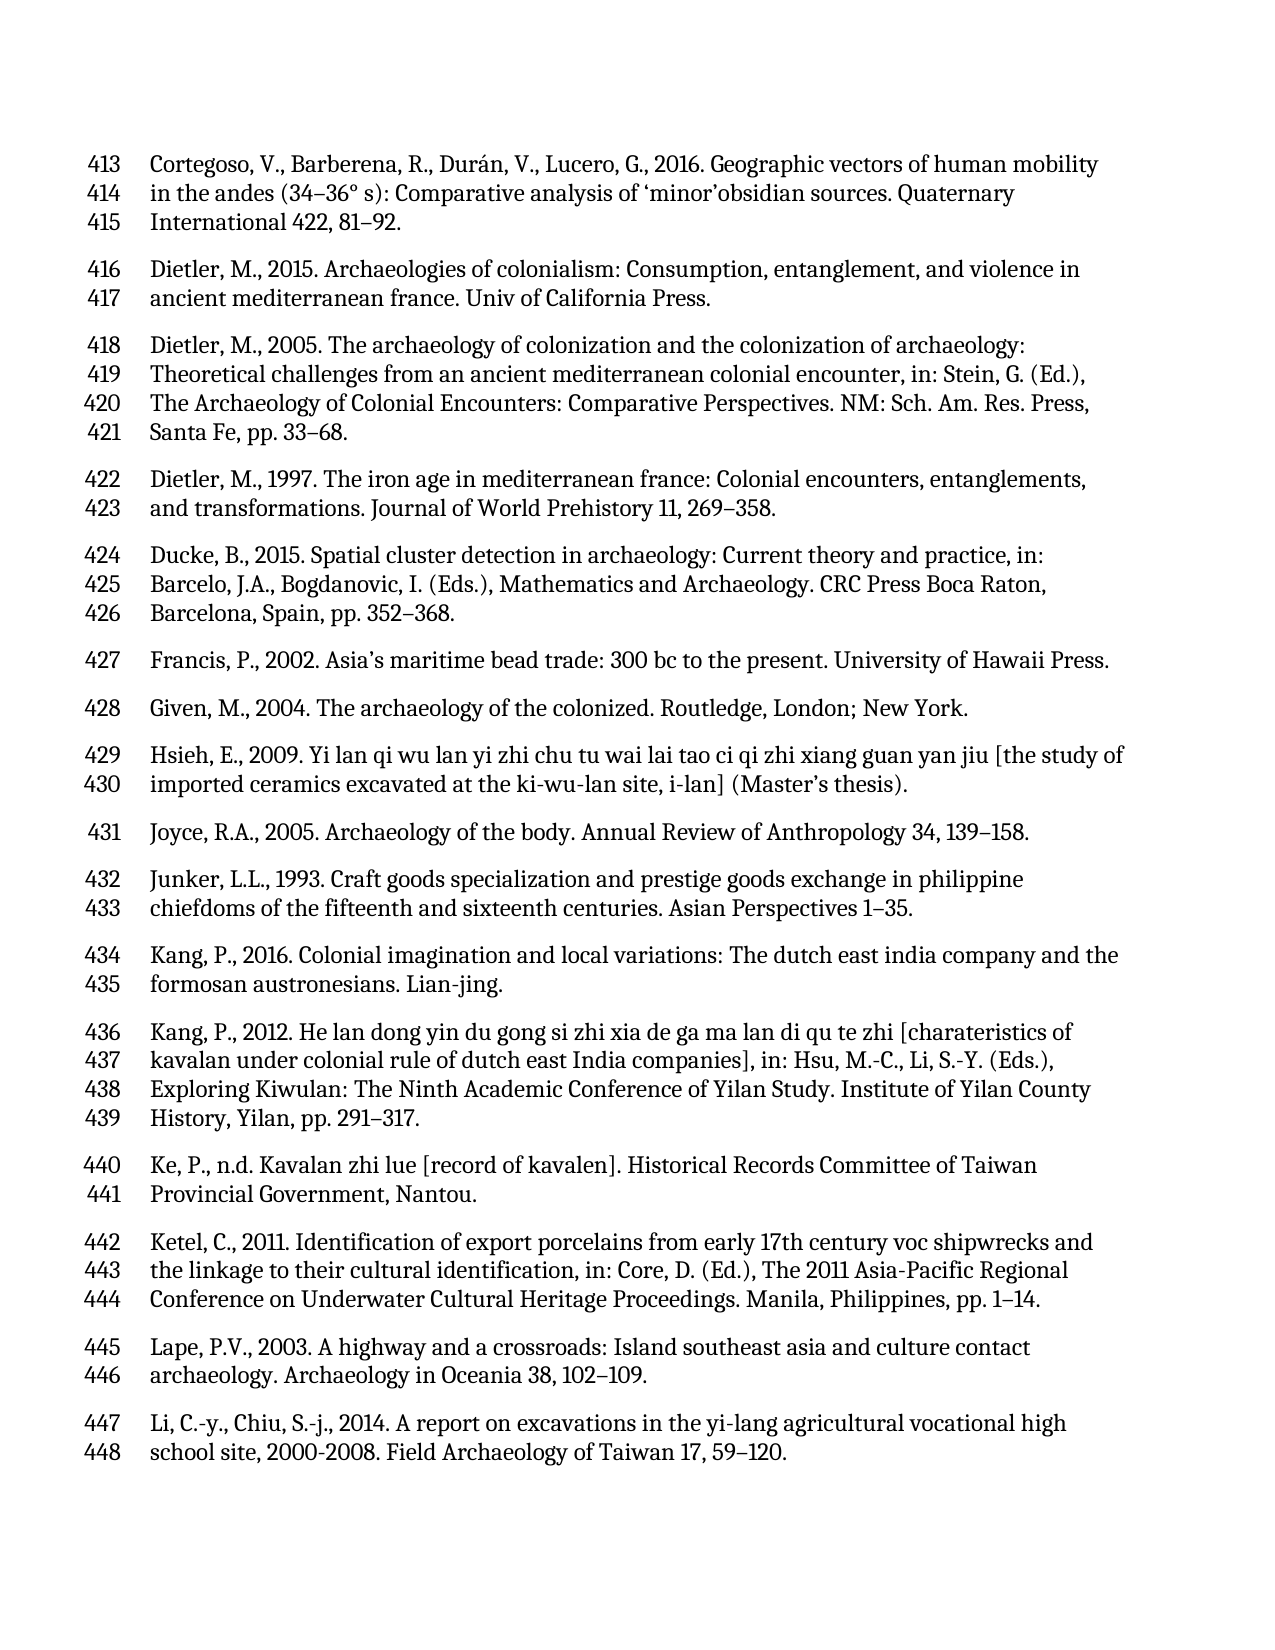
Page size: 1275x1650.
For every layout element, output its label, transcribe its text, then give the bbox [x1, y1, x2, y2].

text Given, M., 2004. The archaeology of the colonized. Routledge, London; New York. [150, 694, 1125, 722]
text Francis, P., 2002. Asia’s maritime bead trade: 300 bc to the present. University of Hawaii Press. [150, 646, 1125, 675]
text Lape, P.V., 2003. A highway and a crossroads: Island southeast asia and culture contact archaeology. Archaeology in Oceania 38, 102–109. [150, 1332, 1125, 1390]
text Kang, P., 2012. He lan dong yin du gong si zhi xia de ga ma lan di qu te zhi [charateristics of kavalan under colonial rule of dutch east India companies], in: Hsu, M.-C., Li, S.-Y. (Eds.), Exploring Kiwulan: The Ninth Academic Conference of Yilan Study. Institute of Yilan County History, Yilan, pp. 291–317. [150, 1017, 1125, 1132]
text Ke, P., n.d. Kavalan zhi lue [record of kavalen]. Historical Records Committee of Taiwan Provincial Government, Nantou. [150, 1151, 1125, 1209]
text Hsieh, E., 2009. Yi lan qi wu lan yi zhi chu tu wai lai tao ci qi zhi xiang guan yan jiu [the study of imported ceramics excavated at the ki-wu-lan site, i-lan] (Master’s thesis). [150, 741, 1125, 799]
text Li, C.-y., Chiu, S.-j., 2014. A report on excavations in the yi-lang agricultural vocational high school site, 2000-2008. Field Archaeology of Taiwan 17, 59–120. [150, 1409, 1125, 1466]
text Dietler, M., 1997. The iron age in mediterranean france: Colonial encounters, entanglements, and transformations. Journal of World Prehistory 11, 269–358. [150, 465, 1125, 522]
text Cortegoso, V., Barberena, R., Durán, V., Lucero, G., 2016. Geographic vectors of human mobility in the andes (34–36° s): Comparative analysis of ‘minor’obsidian sources. Quaternary International 422, 81–92. [150, 150, 1125, 236]
text Junker, L.L., 1993. Craft goods specialization and prestige goods exchange in philippine chiefdoms of the fifteenth and sixteenth centuries. Asian Perspectives 1–35. [150, 865, 1125, 922]
text Dietler, M., 2015. Archaeologies of colonialism: Consumption, entanglement, and violence in ancient mediterranean france. Univ of California Press. [150, 255, 1125, 312]
text Joyce, R.A., 2005. Archaeology of the body. Annual Review of Anthropology 34, 139–158. [150, 817, 1125, 846]
text Ducke, B., 2015. Spatial cluster detection in archaeology: Current theory and practice, in: Barcelo, J.A., Bogdanovic, I. (Eds.), Mathematics and Archaeology. CRC Press Boca Raton, Barcelona, Spain, pp. 352–368. [150, 541, 1125, 627]
text Ketel, C., 2011. Identification of export porcelains from early 17th century voc shipwrecks and the linkage to their cultural identification, in: Core, D. (Ed.), The 2011 Asia-Pacific Regional Conference on Underwater Cultural Heritage Proceedings. Manila, Philippines, pp. 1–14. [150, 1227, 1125, 1314]
text Dietler, M., 2005. The archaeology of colonization and the colonization of archaeology: Theoretical challenges from an ancient mediterranean colonial encounter, in: Stein, G. (Ed.), The Archaeology of Colonial Encounters: Comparative Perspectives. NM: Sch. Am. Res. Press, Santa Fe, pp. 33–68. [150, 331, 1125, 446]
text Kang, P., 2016. Colonial imagination and local variations: The dutch east india company and the formosan austronesians. Lian-jing. [150, 941, 1125, 999]
